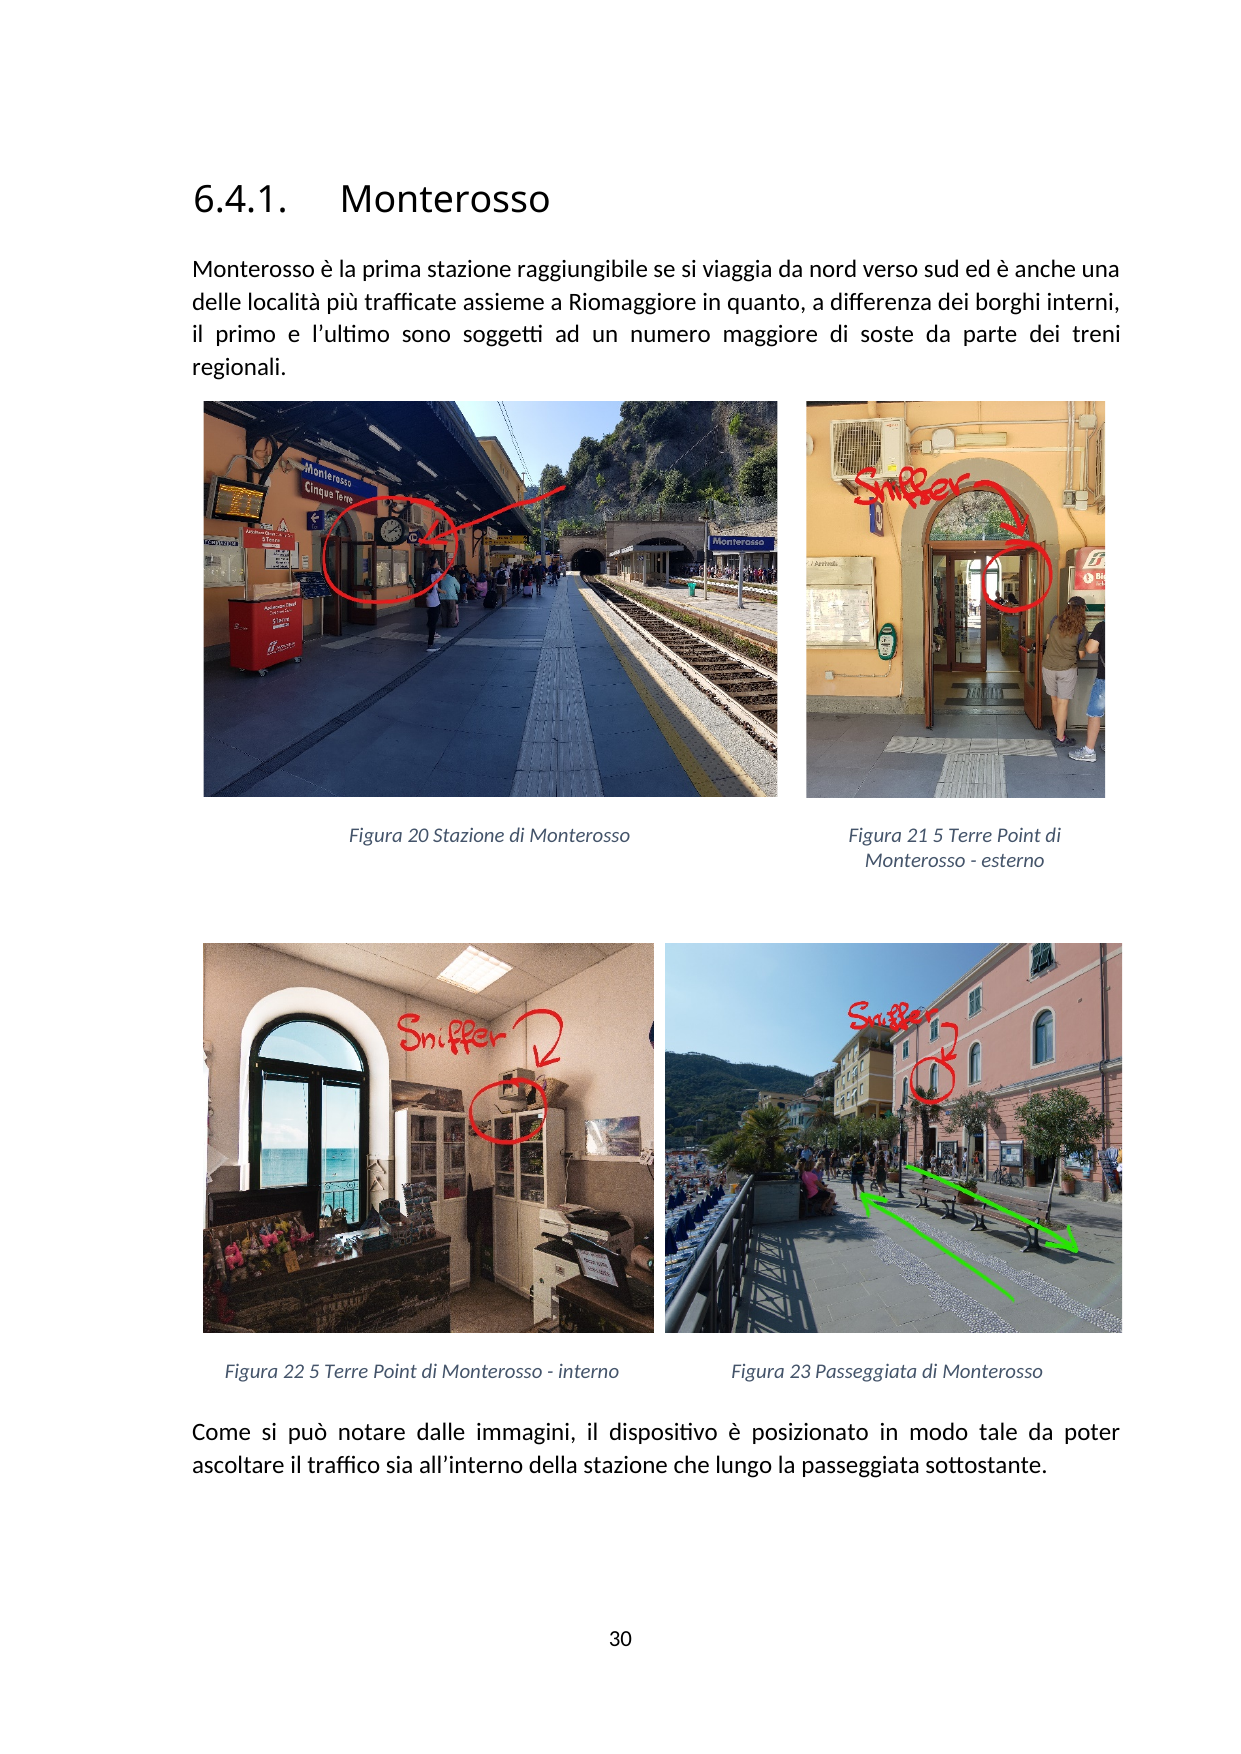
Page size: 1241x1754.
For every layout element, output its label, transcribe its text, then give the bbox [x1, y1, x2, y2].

table_header Figura 23 Passeggiata di Monterosso [654, 943, 1122, 1383]
table_header Figura 21 5 Terre Point di Monterosso - esterno [789, 401, 1122, 894]
picture [665, 943, 1123, 1333]
picture [203, 401, 778, 797]
text Come si può notare dalle immagini, il dispositivo è posizionato in modo tale da poter ascoltare il traffico sia all’interno della stazione che lungo la passeggiata sottostante. [192, 1416, 1122, 1480]
text Monterosso è la prima stazione raggiungibile se si viaggia da nord verso sud ed è anche una delle località più trafficate assieme a Riomaggiore in quanto, a differenza dei borghi interni, il primo e l’ultimo sono soggetti ad un numero maggiore di soste da parte dei treni regionali. [192, 253, 1122, 382]
picture [806, 401, 1106, 798]
picture [203, 943, 654, 1333]
table_header Figura 22 5 Terre Point di Monterosso - interno [192, 943, 654, 1383]
list Monterosso [193, 173, 1122, 224]
table_header Figura 20 Stazione di Monterosso [192, 401, 789, 894]
